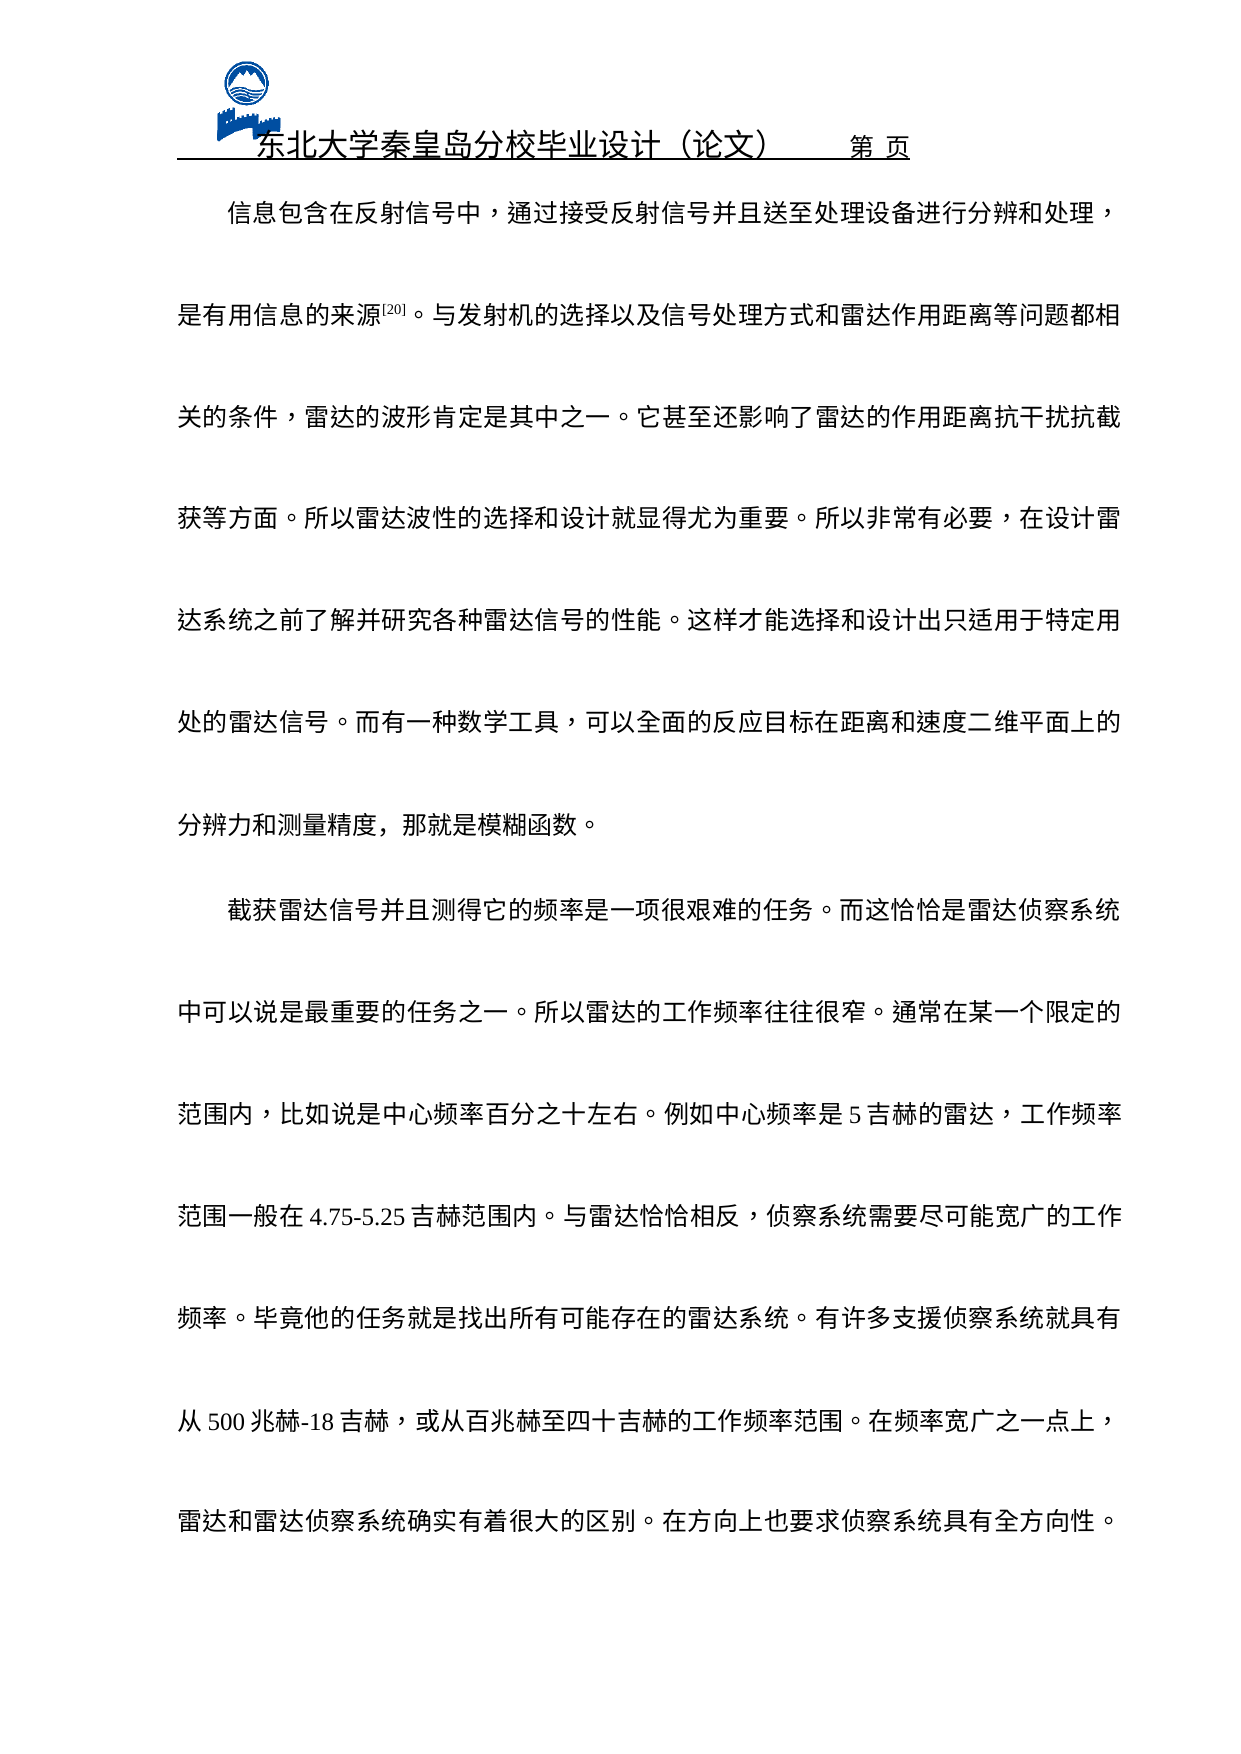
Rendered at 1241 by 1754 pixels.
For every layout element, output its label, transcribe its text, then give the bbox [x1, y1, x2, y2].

picture [208, 61, 285, 143]
text 信息包含在反射信号中，通过接受反射信号并且送至处理设备进行分辨和处理，是有用信息的来源[20]。与发射机的选择以及信号处理方式和雷达作用距离等问题都相关的条件，雷达的波形肯定是其中之一。它甚至还影响了雷达的作用距离抗干扰抗截获等方面。所以雷达波性的选择和设计就显得尤为重要。所以非常有必要，在设计雷达系统之前了解并研究各种雷达信号的性能。这样才能选择和设计出只适用于特定用处的雷达信号。而有一种数学工具，可以全面的反应目标在距离和速度二维平面上的分辨力和测量精度，那就是模糊函数。 [177, 178, 1122, 858]
